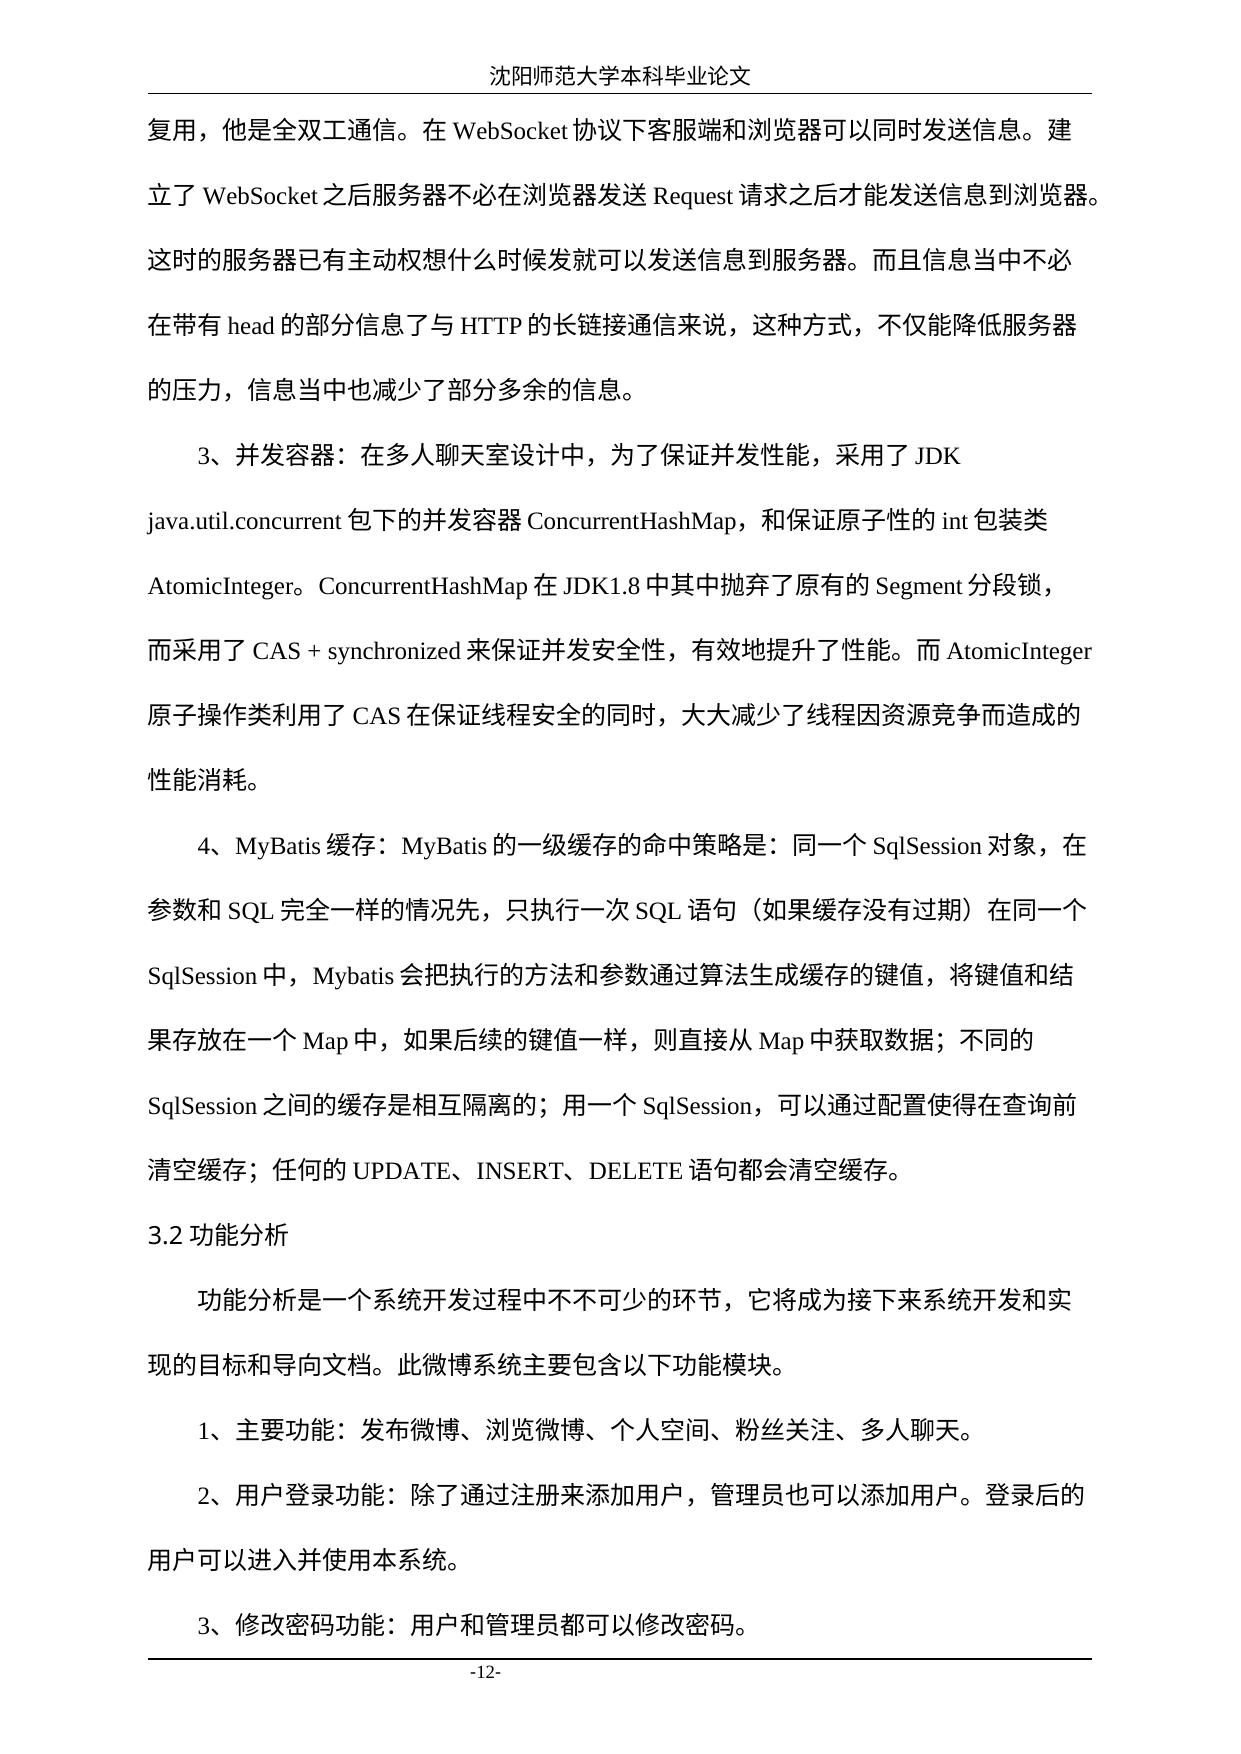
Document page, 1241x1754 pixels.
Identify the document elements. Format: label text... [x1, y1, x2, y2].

subtitle 3.2 功能分析 [148, 1201, 1092, 1266]
text 2、用户登录功能：除了通过注册来添加用户，管理员也可以添加用户。登录后的用户可以进入并使用本系统。 [147, 1461, 1092, 1591]
text 1、主要功能：发布微博、浏览微博、个人空间、粉丝关注、多人聊天。 [147, 1396, 1092, 1461]
text 3、并发容器：在多人聊天室设计中，为了保证并发性能，采用了JDK java.util.concurrent包下的并发容器ConcurrentHashMap，和保证原子性的int包装类AtomicInteger。ConcurrentHashMap在JDK1.8中其中抛弃了原有的Segment分段锁，而采用了CAS + synchronized来保证并发安全性，有效地提升了性能。而AtomicInteger原子操作类利用了CAS在保证线程安全的同时，大大减少了线程因资源竞争而造成的性能消耗。 [147, 421, 1092, 811]
text 功能分析是一个系统开发过程中不不可少的环节，它将成为接下来系统开发和实现的目标和导向文档。此微博系统主要包含以下功能模块。 [147, 1266, 1092, 1396]
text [147, 96, 1092, 421]
text 3、修改密码功能：用户和管理员都可以修改密码。 [147, 1591, 1092, 1656]
text 4、MyBatis缓存：MyBatis的一级缓存的命中策略是：同一个SqlSession对象，在参数和SQL完全一样的情况先，只执行一次SQL语句（如果缓存没有过期）在同一个SqlSession中，Mybatis会把执行的方法和参数通过算法生成缓存的键值，将键值和结果存放在一个Map中，如果后续的键值一样，则直接从Map中获取数据；不同的 SqlSession之间的缓存是相互隔离的；用一个SqlSession，可以通过配置使得在查询前清空缓存；任何的UPDATE、INSERT、DELETE语句都会清空缓存。 [147, 811, 1092, 1201]
